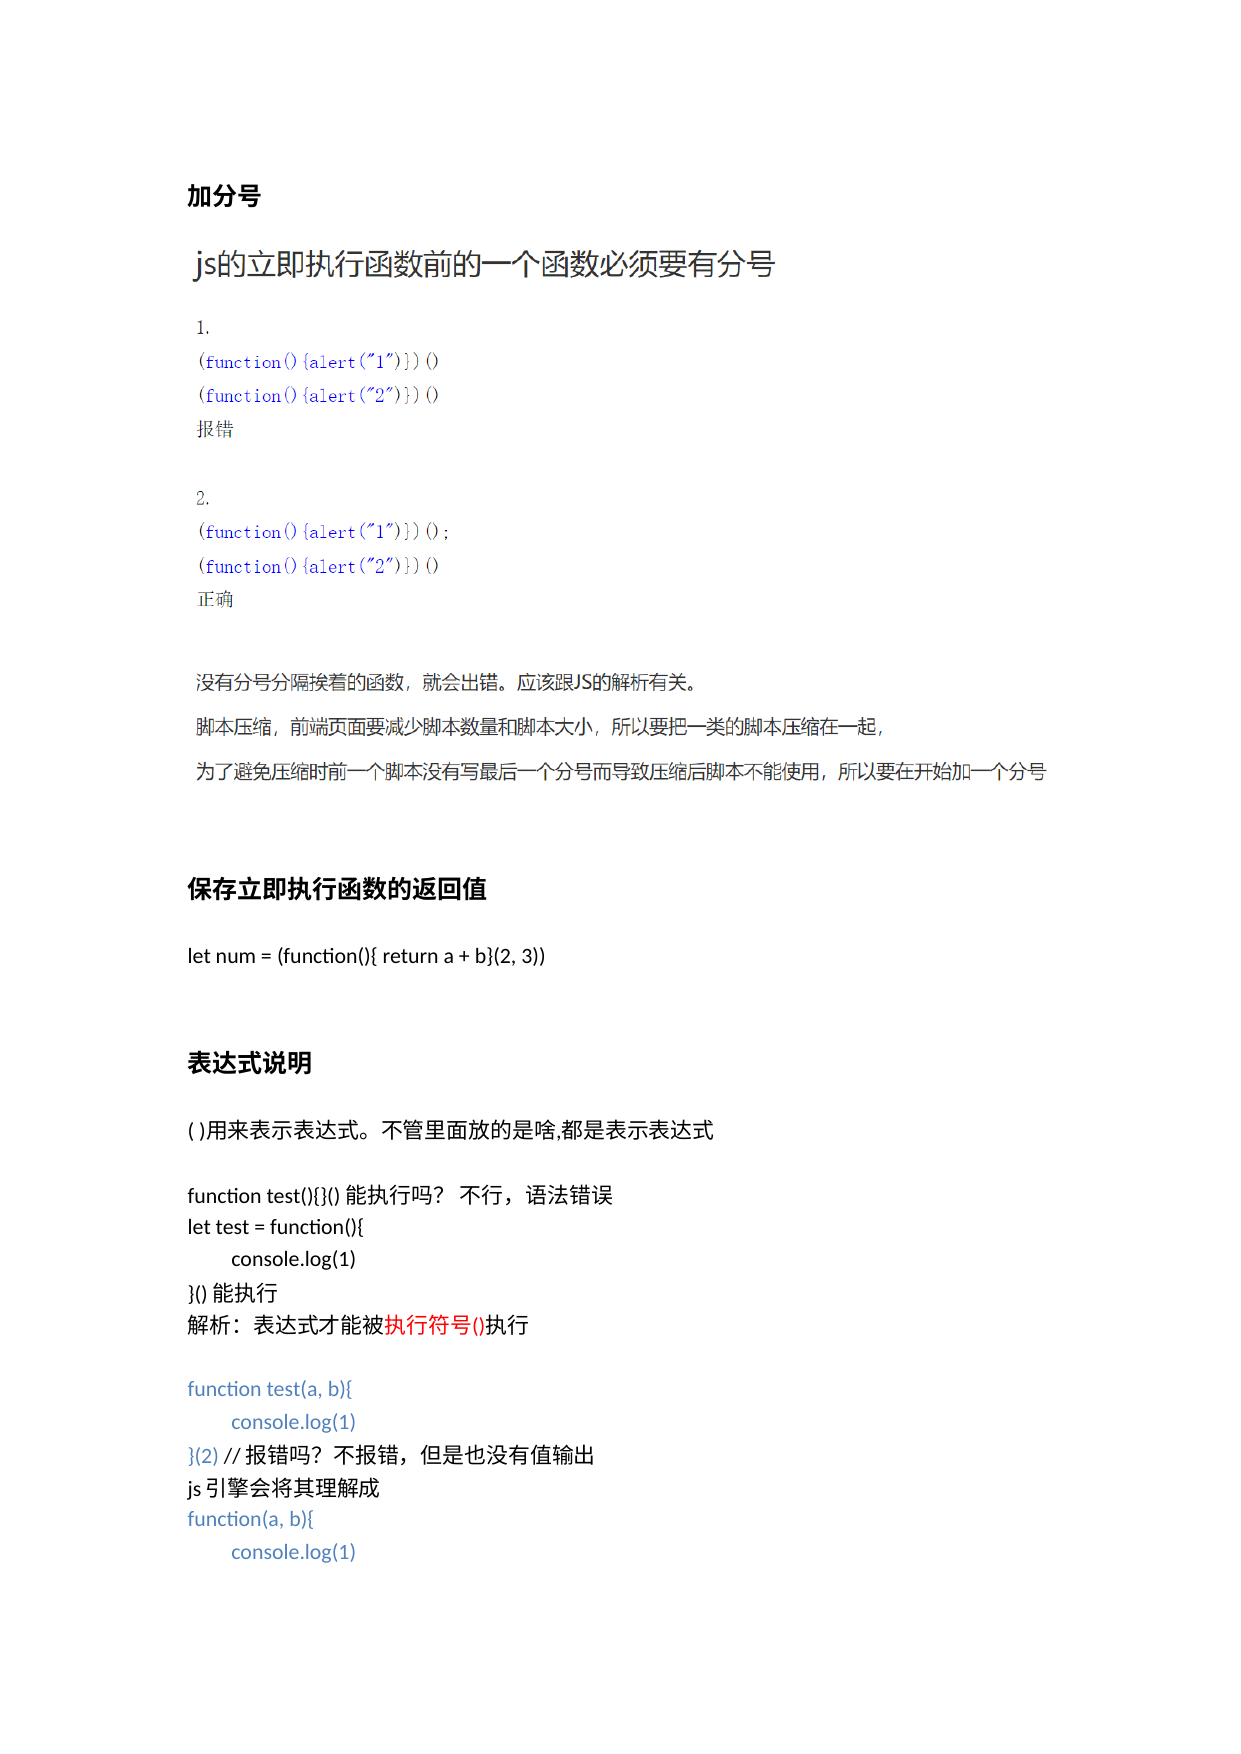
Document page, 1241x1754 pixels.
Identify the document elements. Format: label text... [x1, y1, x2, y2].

subtitle 加分号 [187, 162, 1053, 227]
subtitle 保存立即执行函数的返回值 [187, 856, 1053, 921]
text console.log(1) [187, 1243, 1053, 1275]
picture [187, 245, 1053, 796]
text }(2) // 报错吗？不报错，但是也没有值输出 [187, 1438, 1053, 1470]
text let test = function(){ [187, 1210, 1053, 1243]
text function test(a, b){ [187, 1373, 1053, 1405]
text function(a, b){ [187, 1503, 1053, 1535]
text js引擎会将其理解成 [187, 1470, 1053, 1503]
text function test(){}() 能执行吗？ 不行，语法错误 [187, 1178, 1053, 1210]
text let num = (function(){ return a + b}(2, 3)) [187, 939, 1053, 972]
text console.log(1) [187, 1535, 1053, 1568]
text console.log(1) [187, 1405, 1053, 1438]
subtitle 表达式说明 [187, 1029, 1053, 1094]
text ( )用来表示表达式。不管里面放的是啥,都是表示表达式 [187, 1113, 1053, 1145]
text }() 能执行 [187, 1275, 1053, 1308]
text 解析：表达式才能被执行符号()执行 [187, 1308, 1053, 1340]
